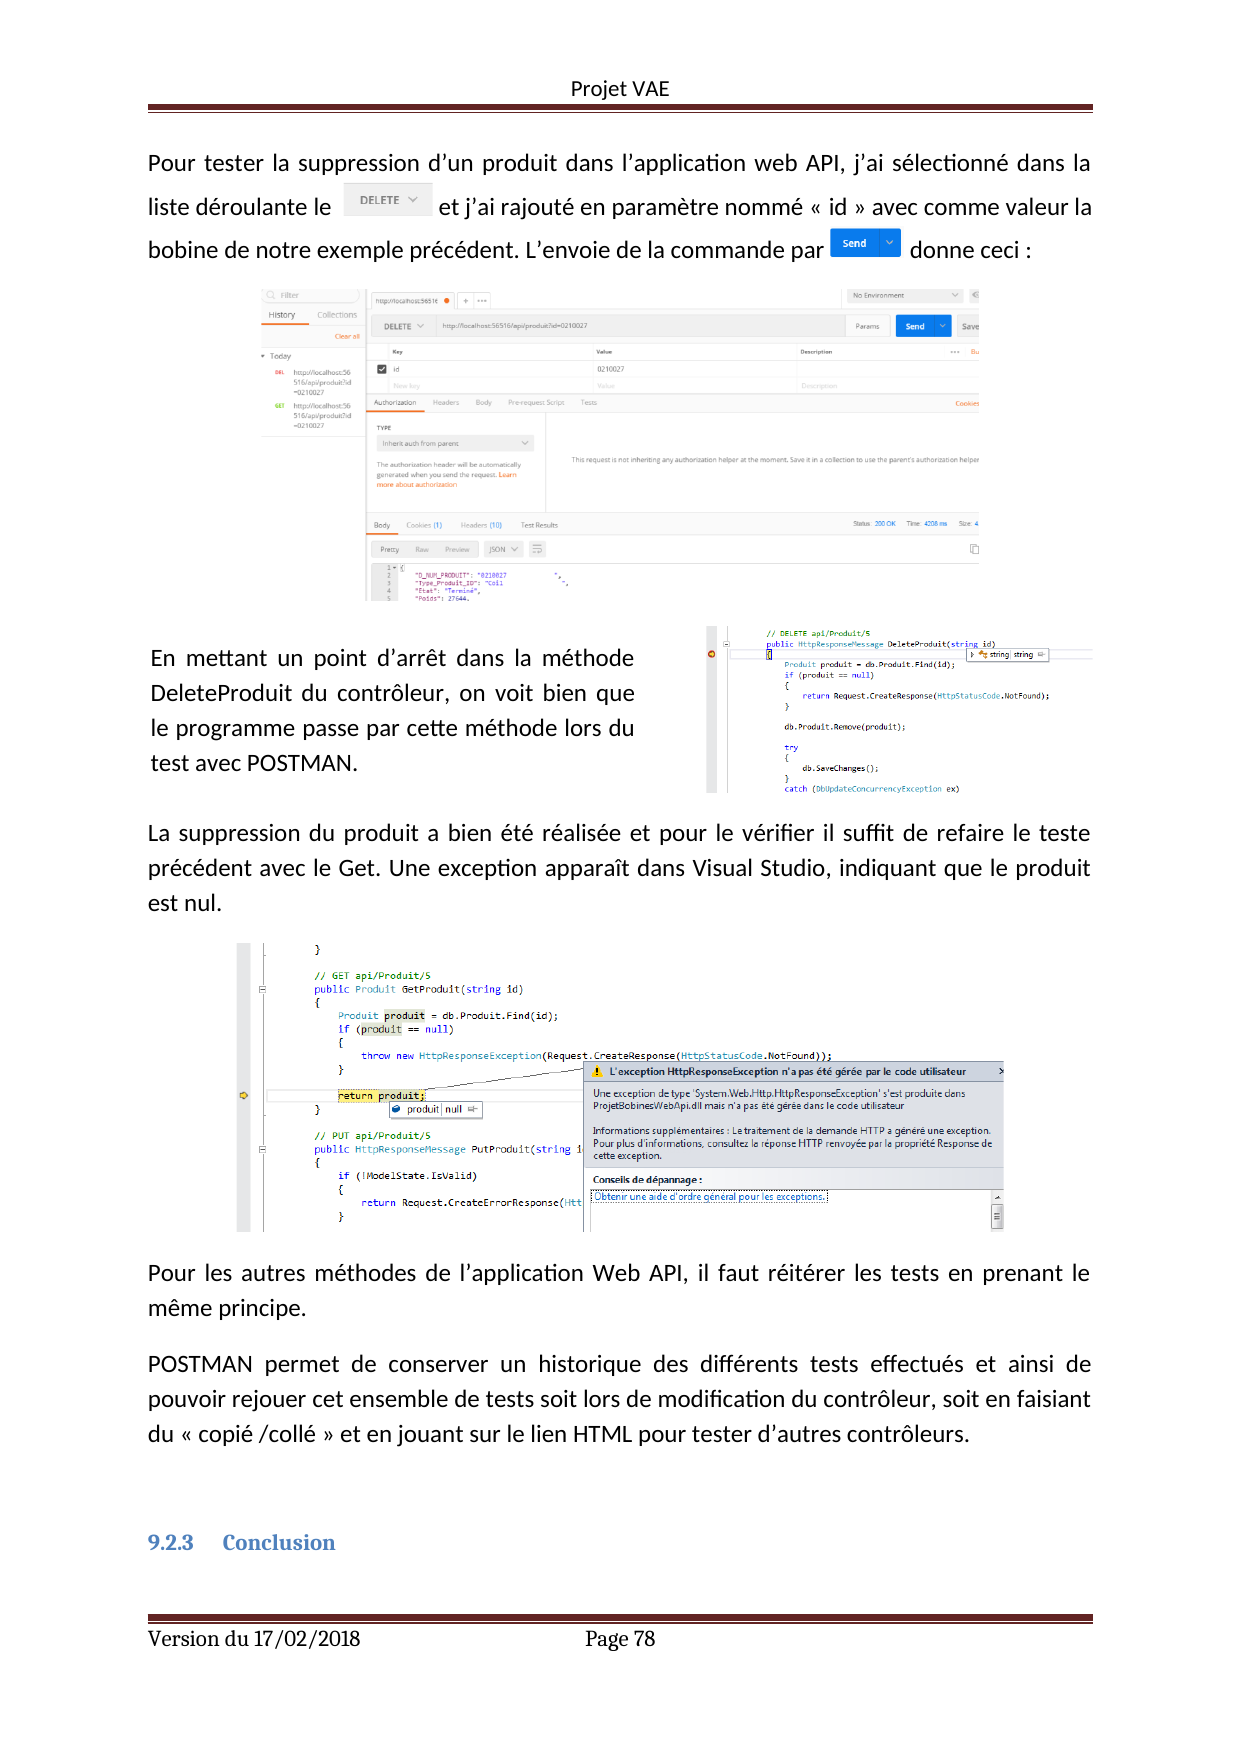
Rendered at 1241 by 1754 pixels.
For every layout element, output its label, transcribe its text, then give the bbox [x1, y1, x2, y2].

picture [706, 626, 1093, 793]
text POSTMAN permet de conserver un historique des différents tests effectués et ainsi de pouvoir rejouer cet ensemble de tests soit lors de modification du contrôleur, soit en faisiant du « copié /collé » et en jouant sur le lien HTML pour tester d’autres contrôleurs. [148, 1348, 1093, 1448]
picture [236, 943, 1004, 1232]
picture [261, 289, 979, 601]
text Pour les autres méthodes de l’application Web API, il faut réitérer les tests en prenant le même principe. [148, 1257, 1093, 1322]
picture [830, 226, 904, 258]
subtitle Conclusion [148, 1529, 1093, 1556]
text La suppression du produit a bien été réalisée et pour le vérifier il suffit de refaire le teste précédent avec le Get. Une exception apparaît dans Visual Studio, indiquant que le produit est nul. [148, 817, 1093, 918]
text Pour tester la suppression d’un produit dans l’application web API, j’ai sélectionné dans la liste déroulante le et j’ai rajouté en paramètre nommé « id » avec comme valeur la bobine de notre exemple précédent. L’envoie de la commande par donne ceci : [148, 148, 1093, 264]
picture [343, 182, 433, 216]
